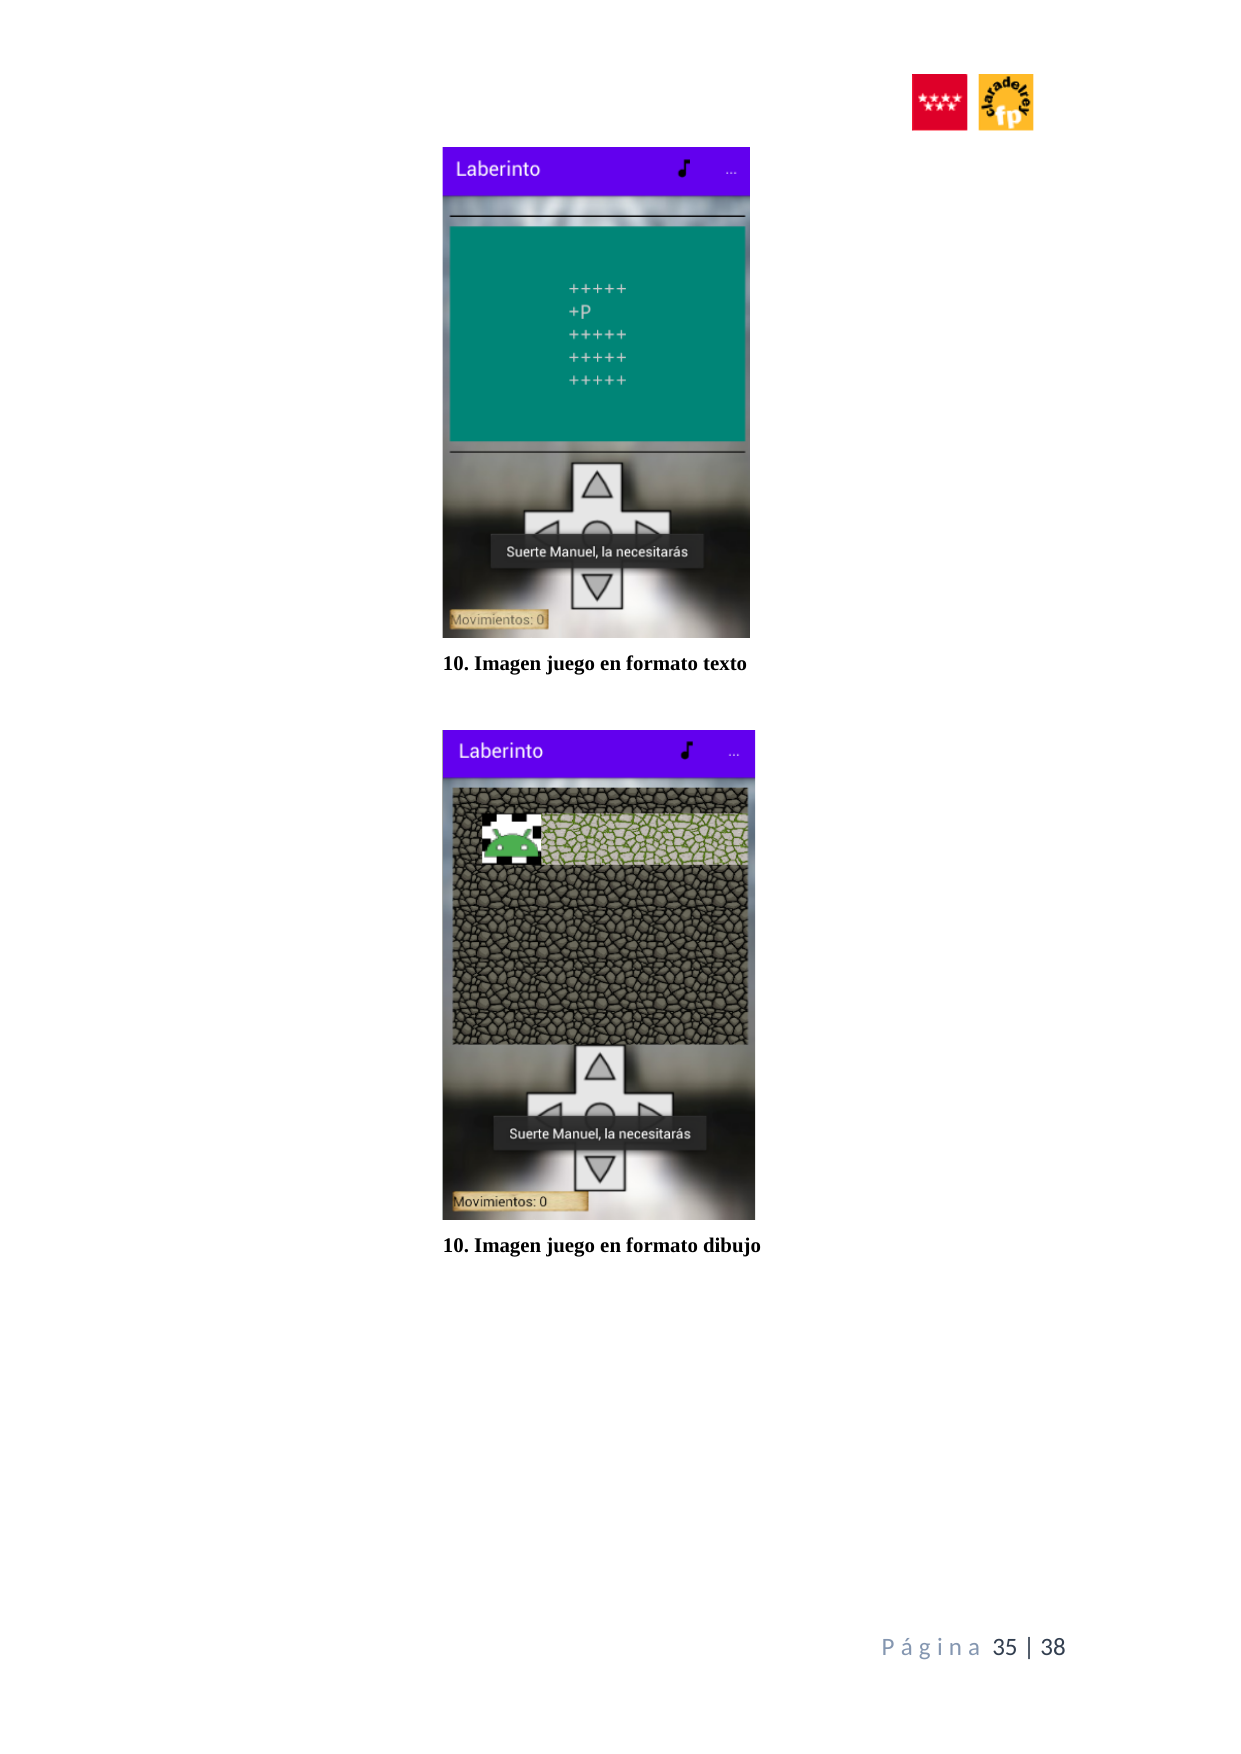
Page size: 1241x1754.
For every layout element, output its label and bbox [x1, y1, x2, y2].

picture [911, 73, 1034, 131]
picture [442, 147, 750, 638]
picture [442, 730, 756, 1220]
